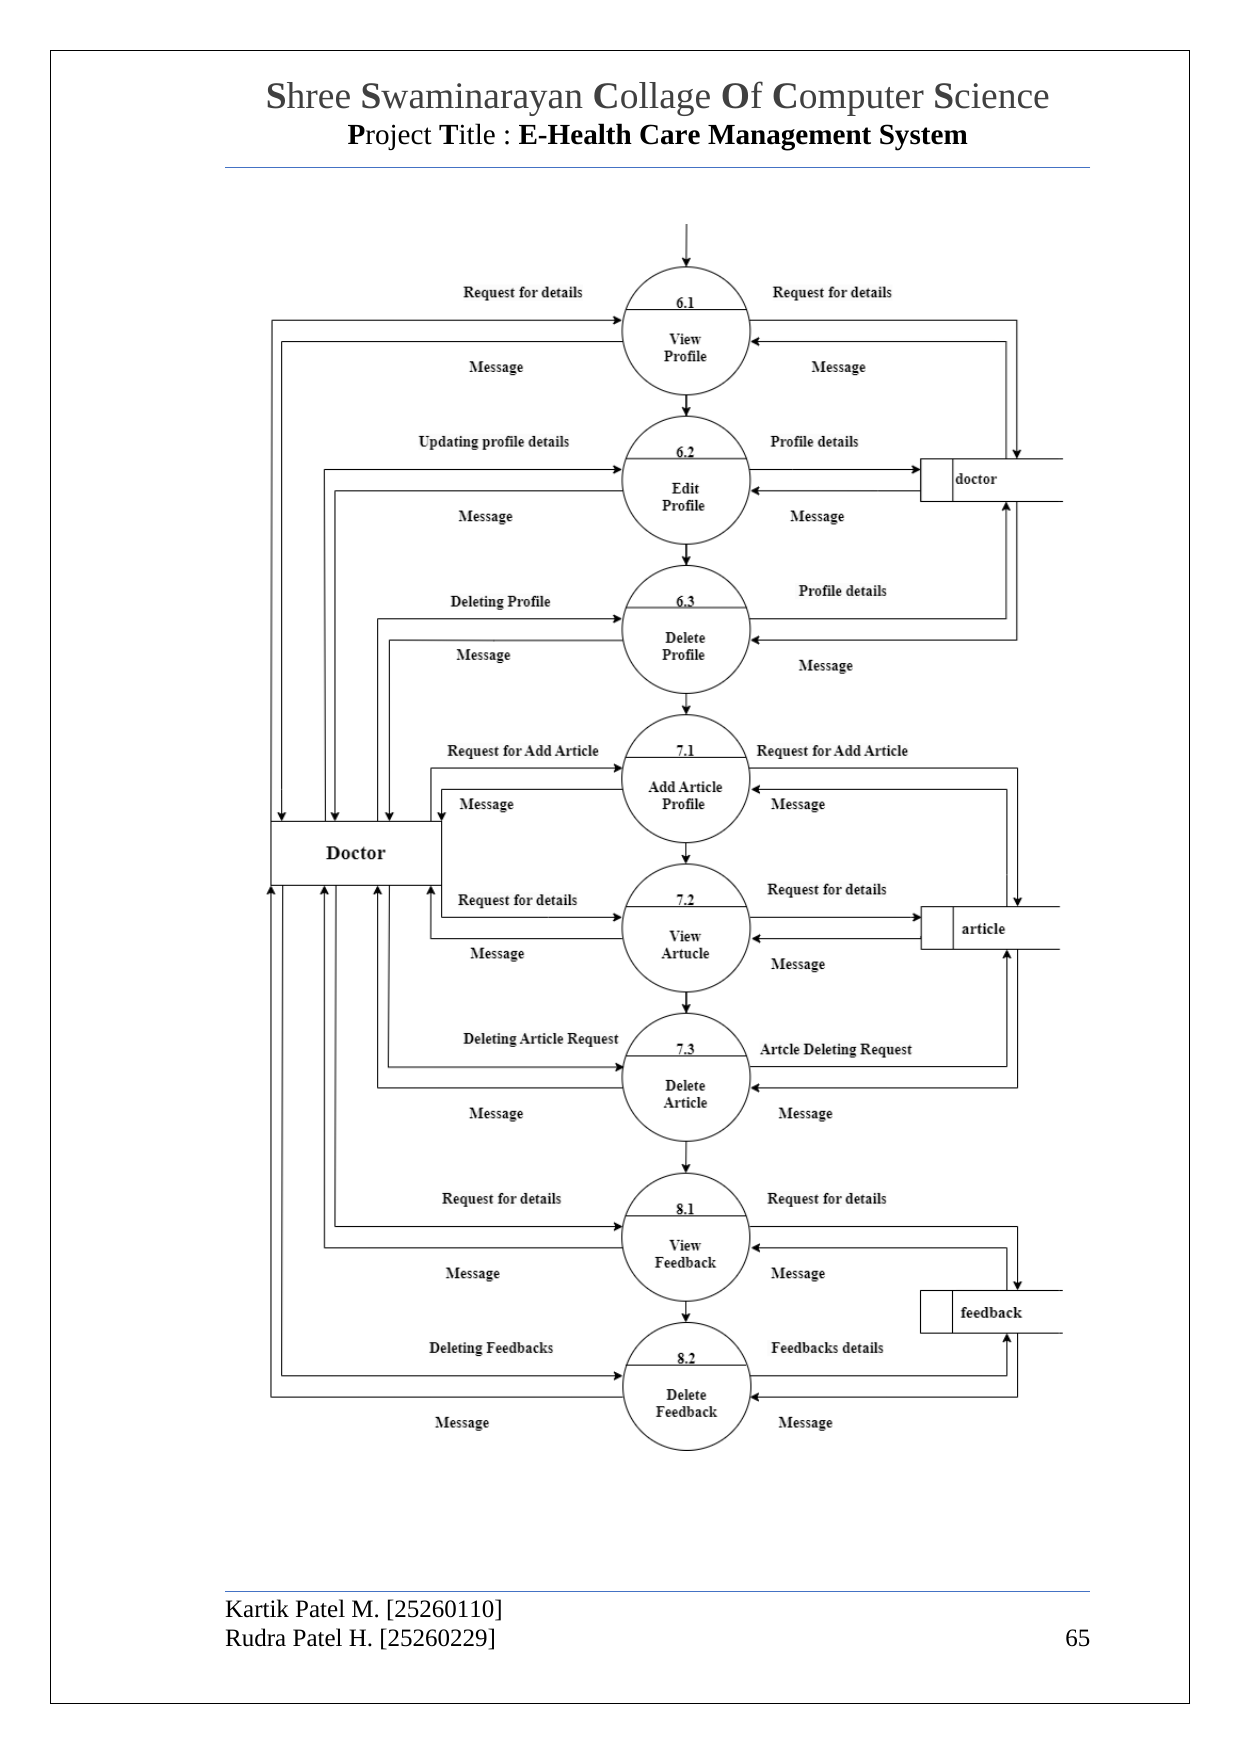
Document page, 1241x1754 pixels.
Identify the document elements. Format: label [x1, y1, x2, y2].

picture [263, 224, 1064, 1451]
